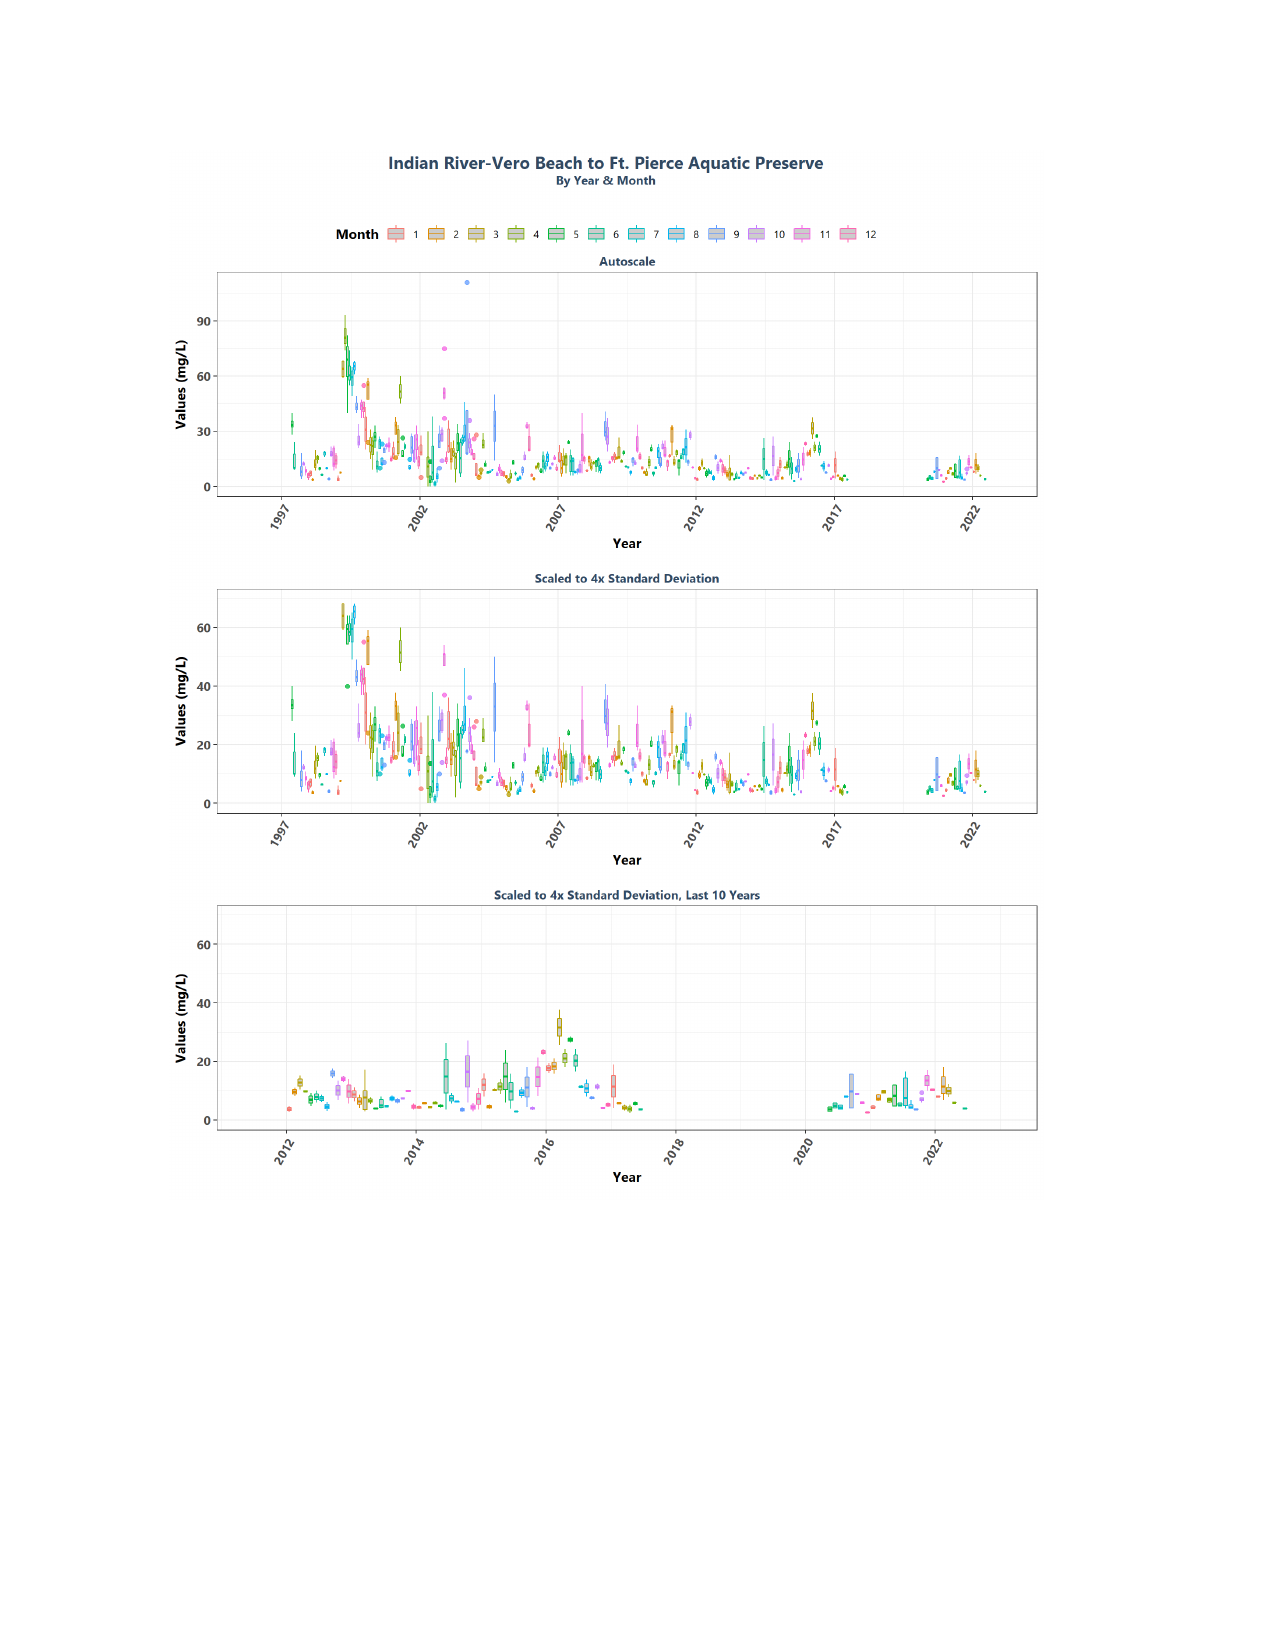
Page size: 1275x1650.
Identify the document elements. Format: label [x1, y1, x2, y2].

picture [168, 150, 1044, 1200]
